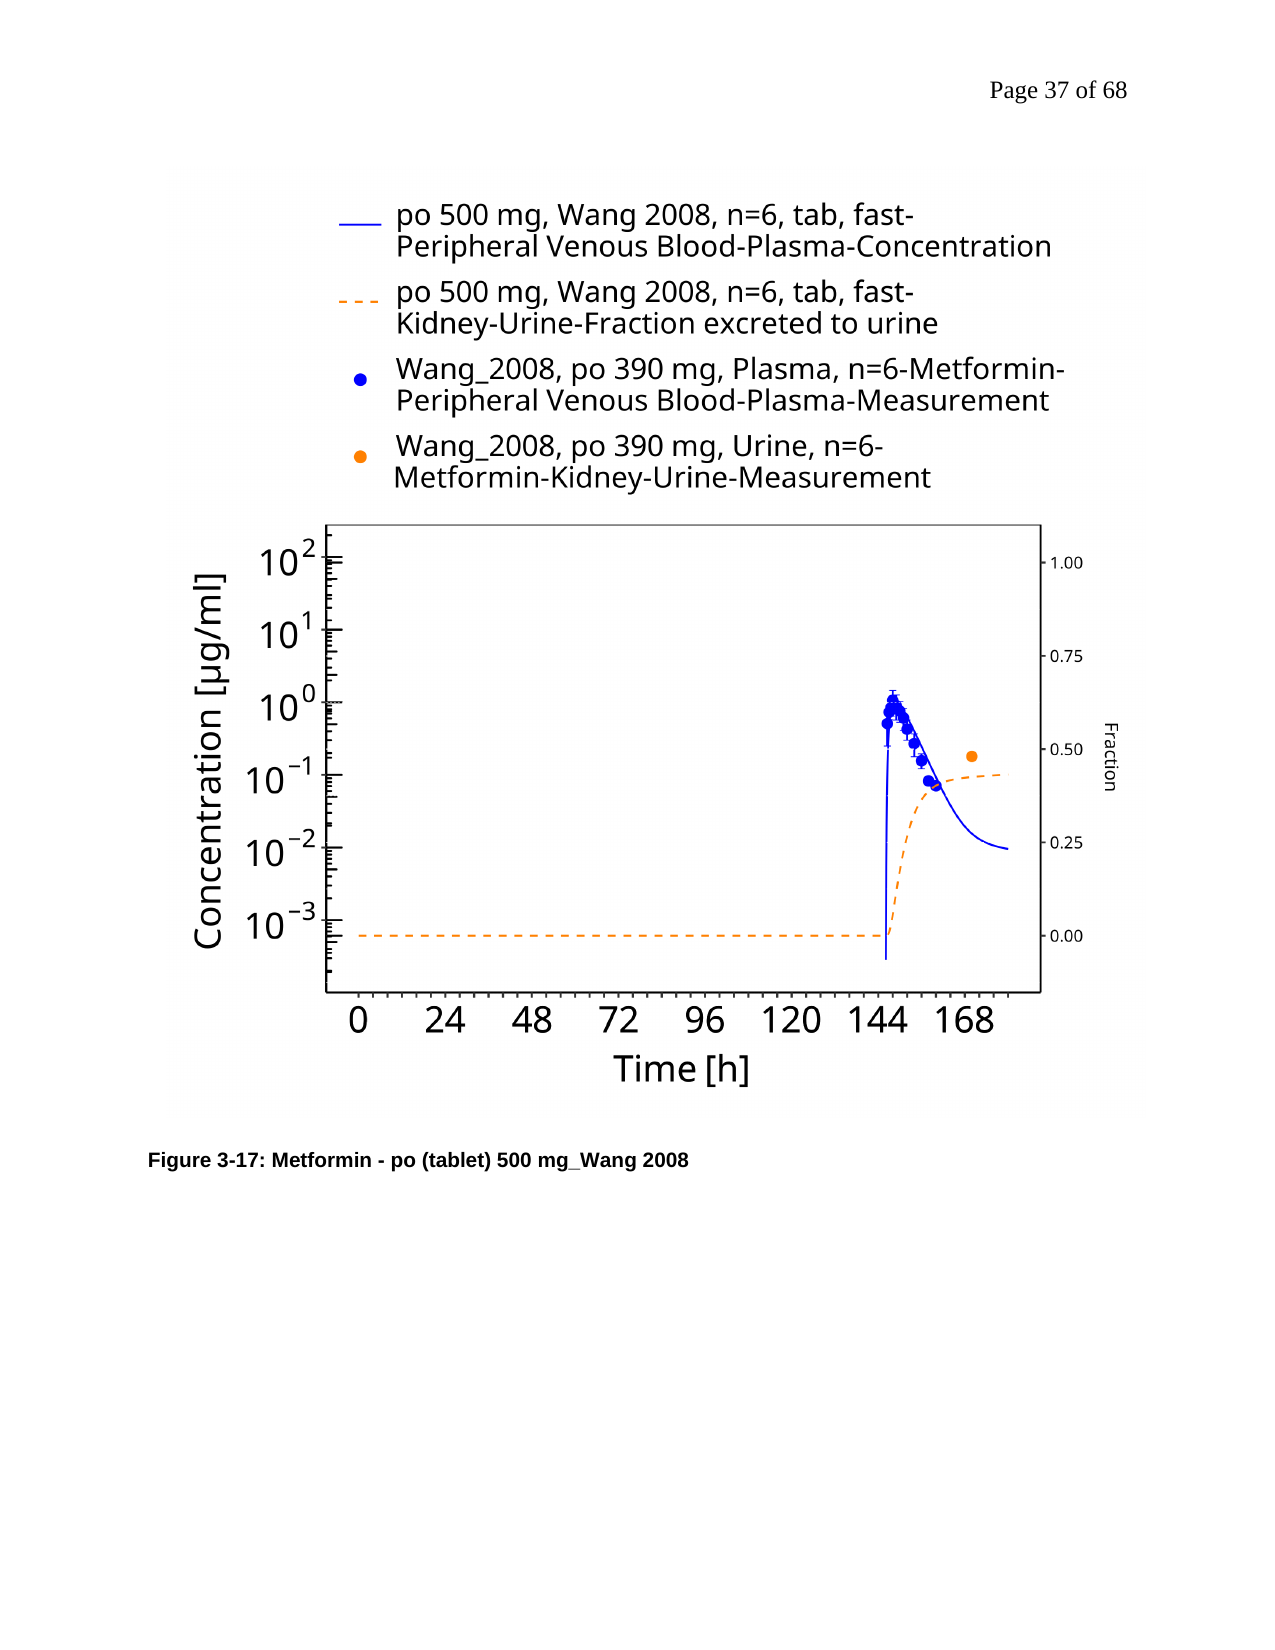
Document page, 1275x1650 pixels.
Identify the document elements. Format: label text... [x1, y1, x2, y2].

picture [166, 166, 1146, 1118]
text Figure 3-17: Metformin - po (tablet) 500 mg_Wang 2008 [148, 1148, 1127, 1172]
